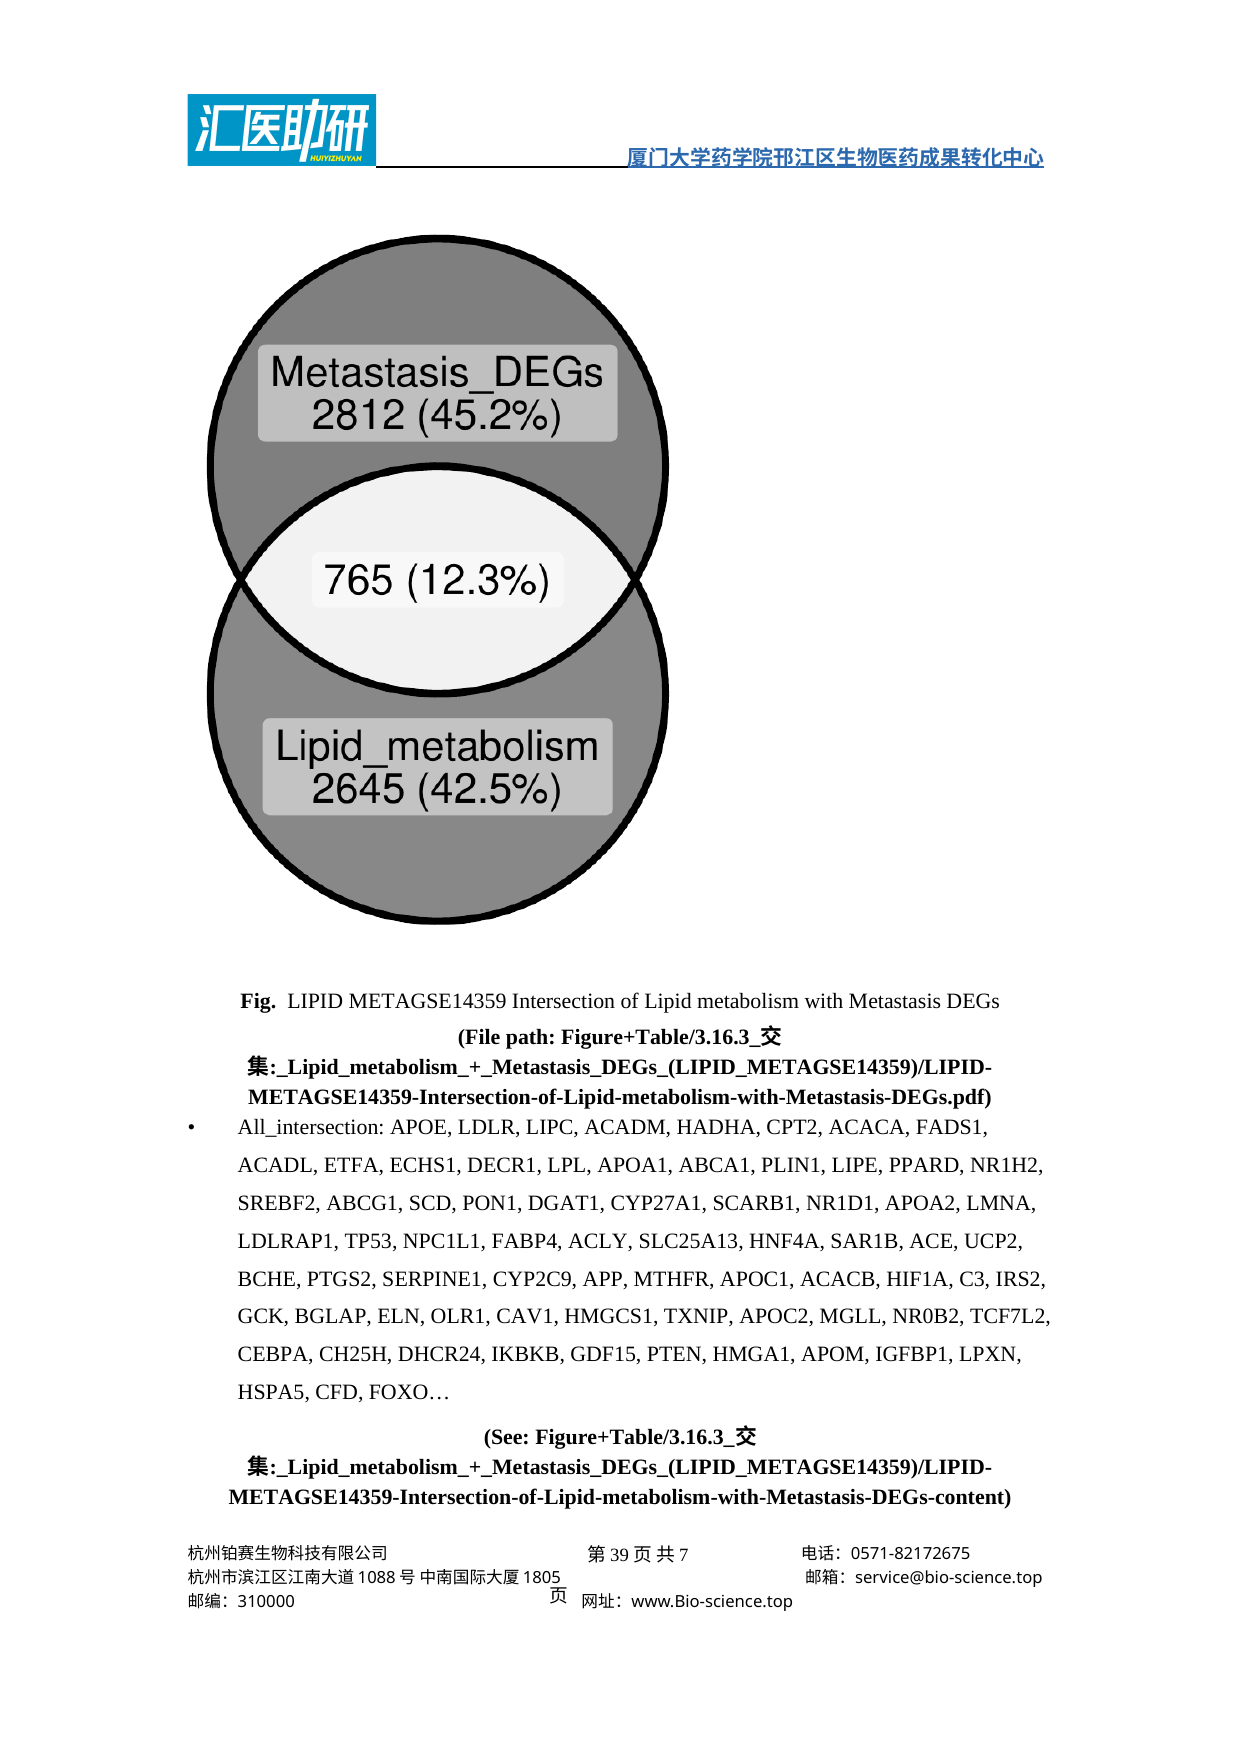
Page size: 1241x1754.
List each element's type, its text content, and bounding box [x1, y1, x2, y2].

text (See: Figure+Table/3.16.3_交集:_Lipid_metabolism_+_Metastasis_DEGs_(LIPID_METAGSE14359)/LIPID-METAGSE14359-Intersection-of-Lipid-metabolism-with-Metastasis-DEGs-content) [187, 1421, 1053, 1511]
list All_intersection: APOE, LDLR, LIPC, ACADM, HADHA, CPT2, ACACA, FADS1, ACADL, ETFA, ECHS1, DECR1, LPL, APOA1, ABCA1, PLIN1, LIPE, PPARD, NR1H2, SREBF2, ABCG1, SCD, PON1, DGAT1, CYP27A1, SCARB1, NR1D1, APOA2, LMNA, LDLRAP1, TP53, NPC1L1, FABP4, ACLY, SLC25A13, HNF4A, SAR1B, ACE, UCP2, BCHE, PTGS2, SERPINE1, CYP2C9, APP, MTHFR, APOC1, ACACB, HIF1A, C3, IRS2, GCK, BGLAP, ELN, OLR1, CAV1, HMGCS1, TXNIP, APOC2, MGLL, NR0B2, TCF7L2, CEBPA, CH25H, DHCR24, IKBKB, GDF15, PTEN, HMGA1, APOM, IGFBP1, LPXN, HSPA5, CFD, FOXO… [187, 1114, 1053, 1404]
text Fig. LIPID METAGSE14359 Intersection of Lipid metabolism with Metastasis DEGs [187, 988, 1053, 1013]
picture [243, 106, 284, 150]
picture [204, 106, 210, 114]
picture [282, 99, 327, 161]
picture [201, 118, 208, 127]
text (File path: Figure+Table/3.16.3_交集:_Lipid_metabolism_+_Metastasis_DEGs_(LIPID_METAGSE14359)/LIPID-METAGSE14359-Intersection-of-Lipid-metabolism-with-Metastasis-DEGs.pdf) [187, 1021, 1053, 1111]
picture [327, 106, 368, 150]
picture [187, 204, 688, 955]
picture [196, 131, 208, 150]
picture [210, 106, 243, 150]
